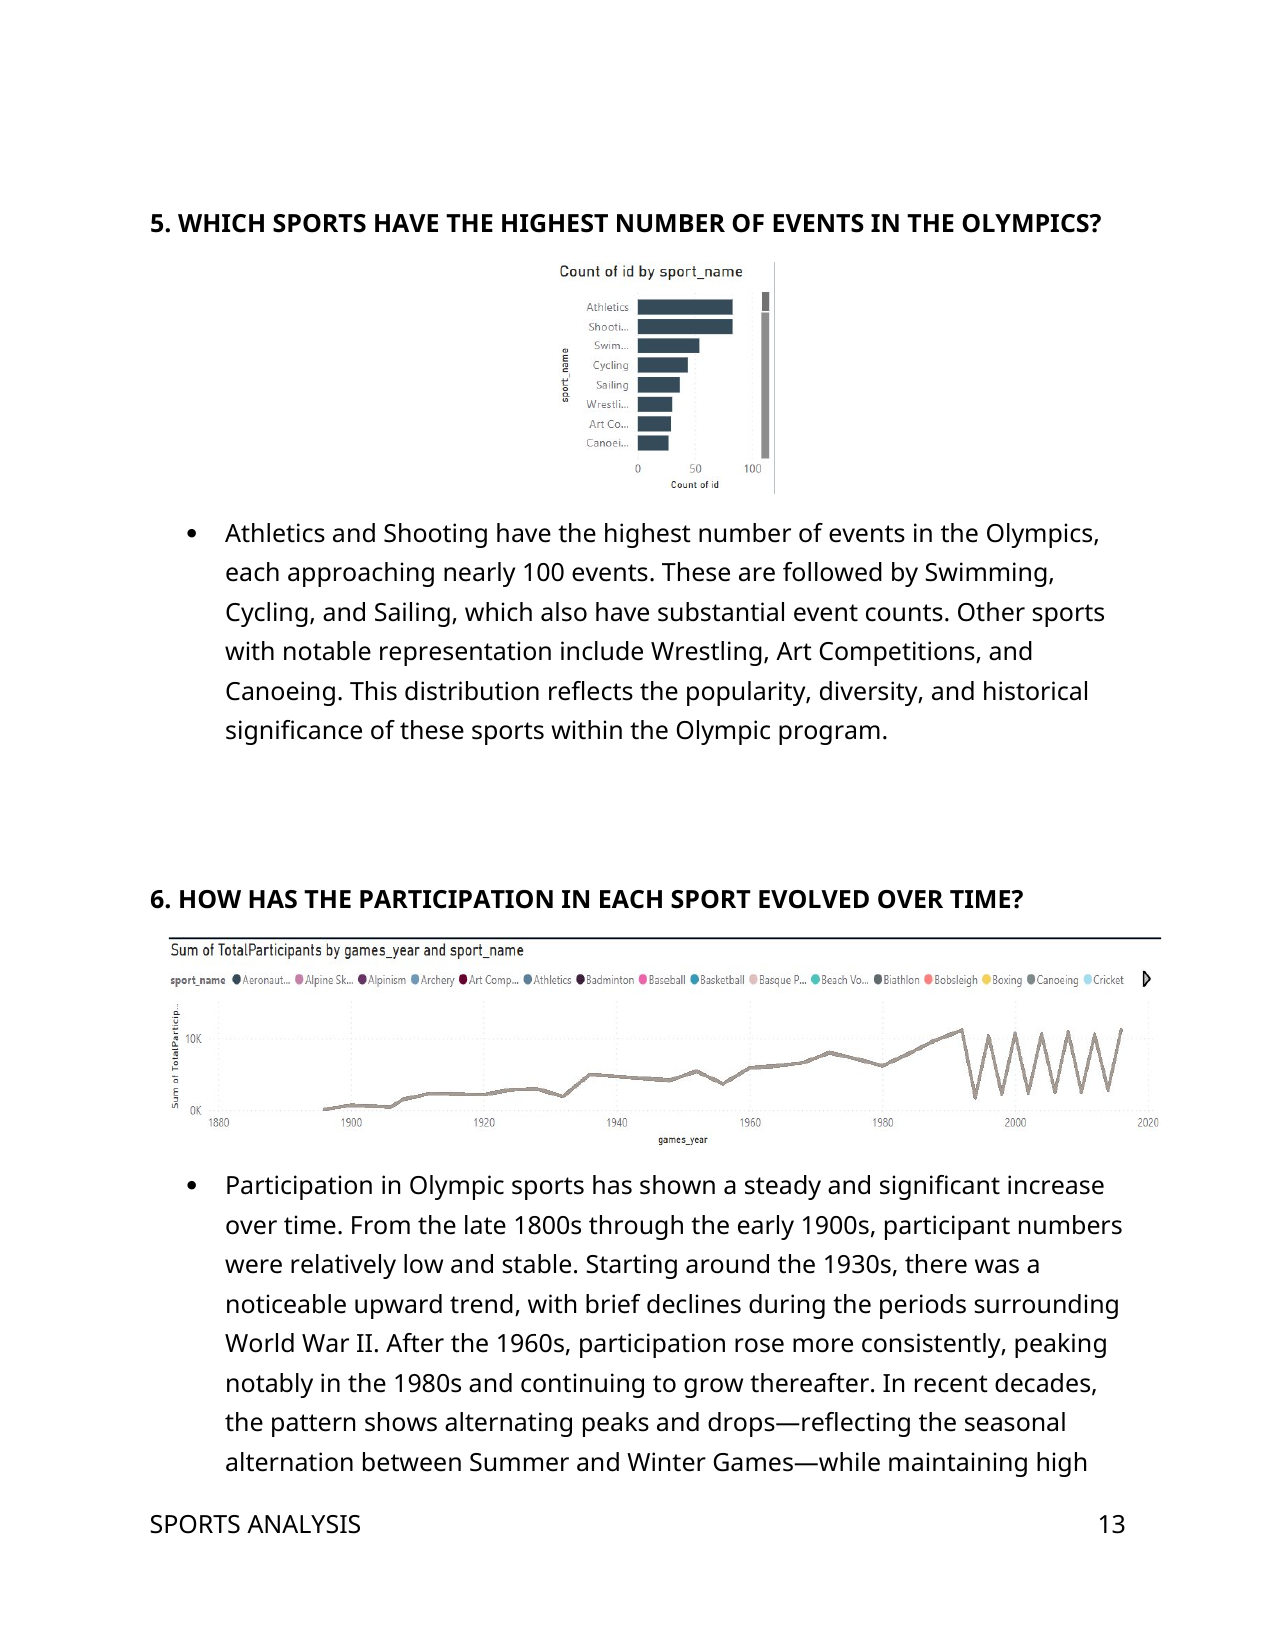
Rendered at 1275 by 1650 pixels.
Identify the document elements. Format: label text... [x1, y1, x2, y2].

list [187, 1168, 1125, 1478]
text 6. How has the participation in each sport evolved over time? [150, 881, 1125, 916]
text 5. Which sports have the highest number of events in the Olympics? [150, 206, 1125, 240]
list Athletics and Shooting have the highest number of events in the Olympics, each approaching nearly 100 events. These are followed by Swimming, Cycling, and Sailing, which also have substantial event counts. Other sports with notable representation include Wrestling, Art Competitions, and Canoeing. This distribution reflects the popularity, diversity, and historical significance of these sports within the Olympic program. [187, 516, 1125, 747]
